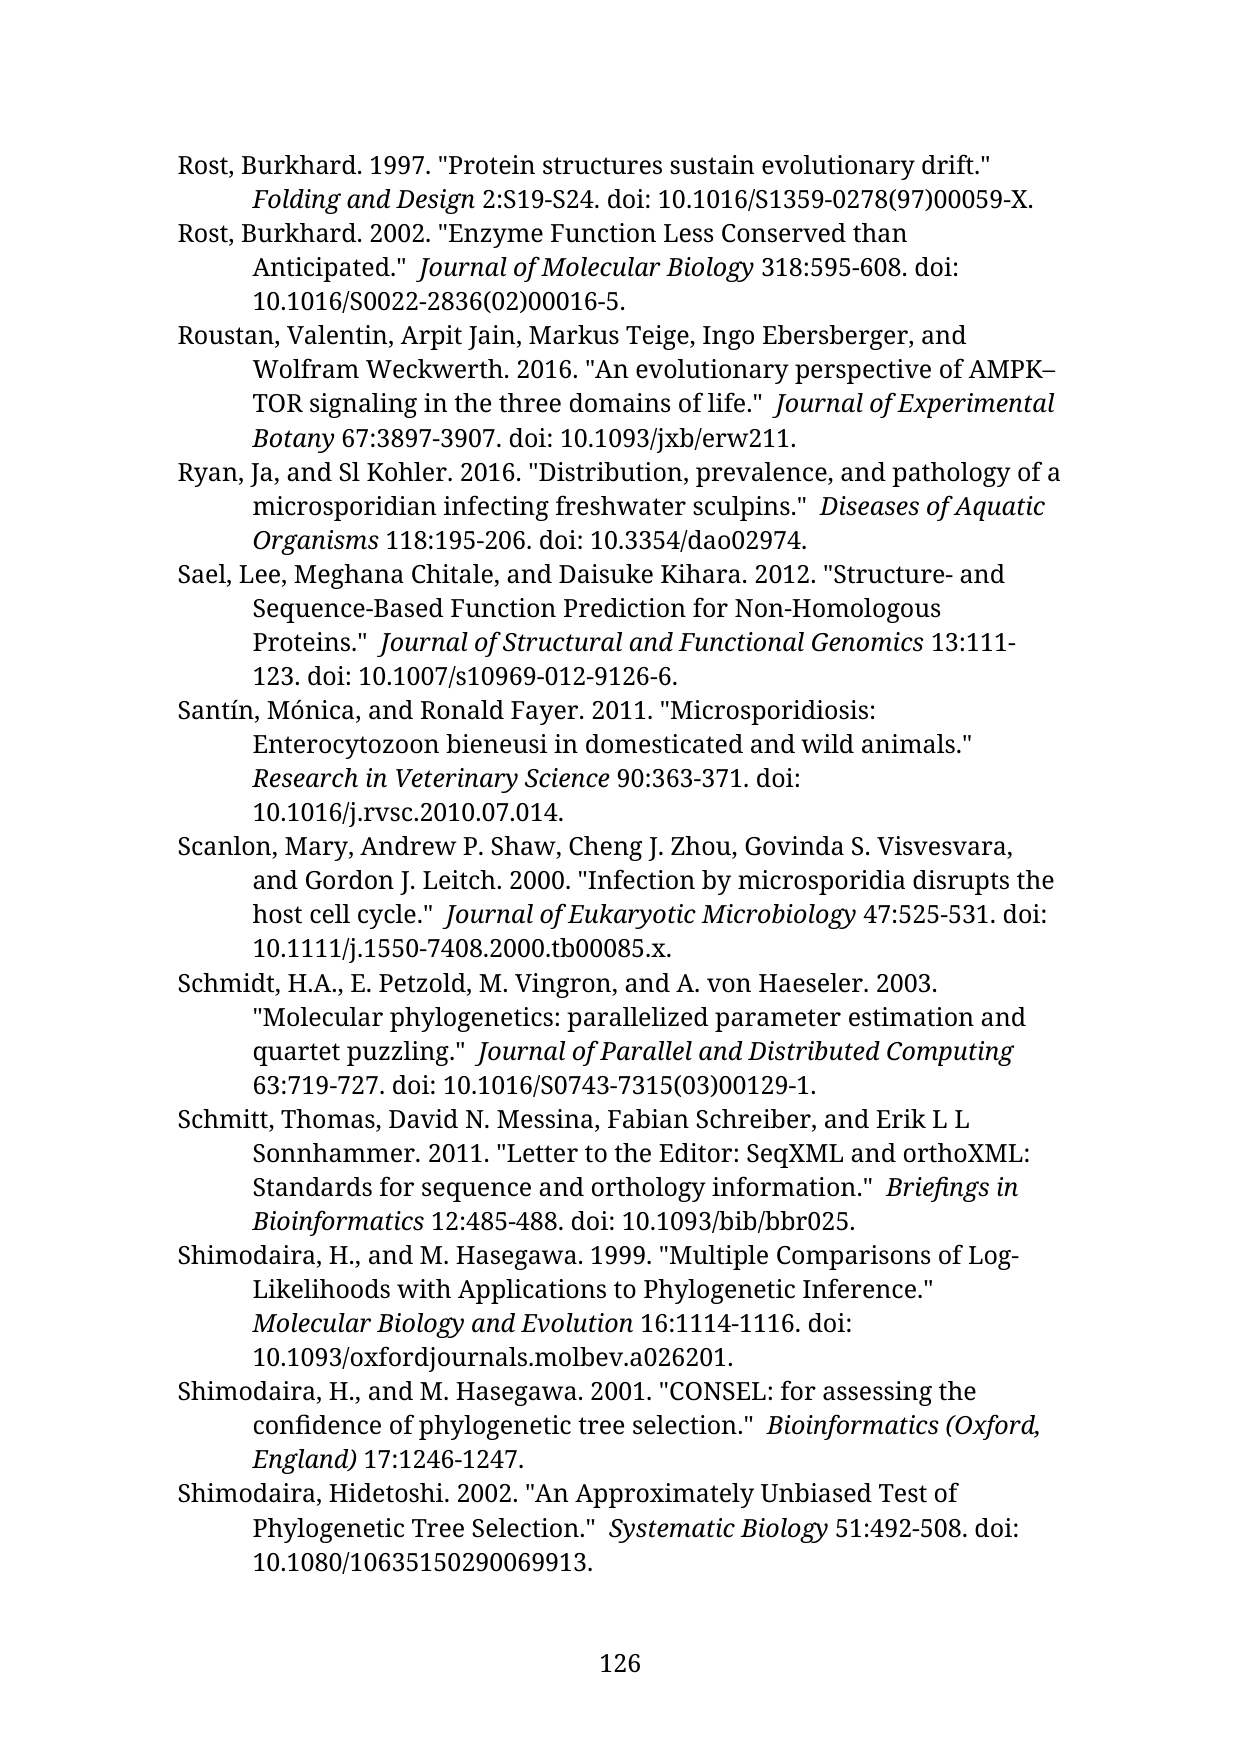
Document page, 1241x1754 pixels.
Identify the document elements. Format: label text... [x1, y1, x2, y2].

text Sael, Lee, Meghana Chitale, and Daisuke Kihara. 2012. "Structure- and Sequence-Based Function Prediction for Non-Homologous Proteins." Journal of Structural and Functional Genomics 13:111-123. doi: 10.1007/s10969-012-9126-6. [177, 556, 1063, 693]
text Shimodaira, H., and M. Hasegawa. 2001. "CONSEL: for assessing the confidence of phylogenetic tree selection." Bioinformatics (Oxford, England) 17:1246-1247. [177, 1374, 1063, 1476]
text Rost, Burkhard. 2002. "Enzyme Function Less Conserved than Anticipated." Journal of Molecular Biology 318:595-608. doi: 10.1016/S0022-2836(02)00016-5. [177, 216, 1063, 318]
text Ryan, Ja, and Sl Kohler. 2016. "Distribution, prevalence, and pathology of a microsporidian infecting freshwater sculpins." Diseases of Aquatic Organisms 118:195-206. doi: 10.3354/dao02974. [177, 454, 1063, 556]
text Shimodaira, Hidetoshi. 2002. "An Approximately Unbiased Test of Phylogenetic Tree Selection." Systematic Biology 51:492-508. doi: 10.1080/10635150290069913. [177, 1476, 1063, 1578]
text Roustan, Valentin, Arpit Jain, Markus Teige, Ingo Ebersberger, and Wolfram Weckwerth. 2016. "An evolutionary perspective of AMPK–TOR signaling in the three domains of life." Journal of Experimental Botany 67:3897-3907. doi: 10.1093/jxb/erw211. [177, 318, 1063, 454]
text Scanlon, Mary, Andrew P. Shaw, Cheng J. Zhou, Govinda S. Visvesvara, and Gordon J. Leitch. 2000. "Infection by microsporidia disrupts the host cell cycle." Journal of Eukaryotic Microbiology 47:525-531. doi: 10.1111/j.1550-7408.2000.tb00085.x. [177, 829, 1063, 965]
text Schmidt, H.A., E. Petzold, M. Vingron, and A. von Haeseler. 2003. "Molecular phylogenetics: parallelized parameter estimation and quartet puzzling." Journal of Parallel and Distributed Computing 63:719-727. doi: 10.1016/S0743-7315(03)00129-1. [177, 965, 1063, 1101]
text Rost, Burkhard. 1997. "Protein structures sustain evolutionary drift." Folding and Design 2:S19-S24. doi: 10.1016/S1359-0278(97)00059-X. [177, 148, 1063, 216]
text Schmitt, Thomas, David N. Messina, Fabian Schreiber, and Erik L L Sonnhammer. 2011. "Letter to the Editor: SeqXML and orthoXML: Standards for sequence and orthology information." Briefings in Bioinformatics 12:485-488. doi: 10.1093/bib/bbr025. [177, 1101, 1063, 1238]
text Santín, Mónica, and Ronald Fayer. 2011. "Microsporidiosis: Enterocytozoon bieneusi in domesticated and wild animals." Research in Veterinary Science 90:363-371. doi: 10.1016/j.rvsc.2010.07.014. [177, 693, 1063, 829]
text Shimodaira, H., and M. Hasegawa. 1999. "Multiple Comparisons of Log-Likelihoods with Applications to Phylogenetic Inference." Molecular Biology and Evolution 16:1114-1116. doi: 10.1093/oxfordjournals.molbev.a026201. [177, 1238, 1063, 1374]
